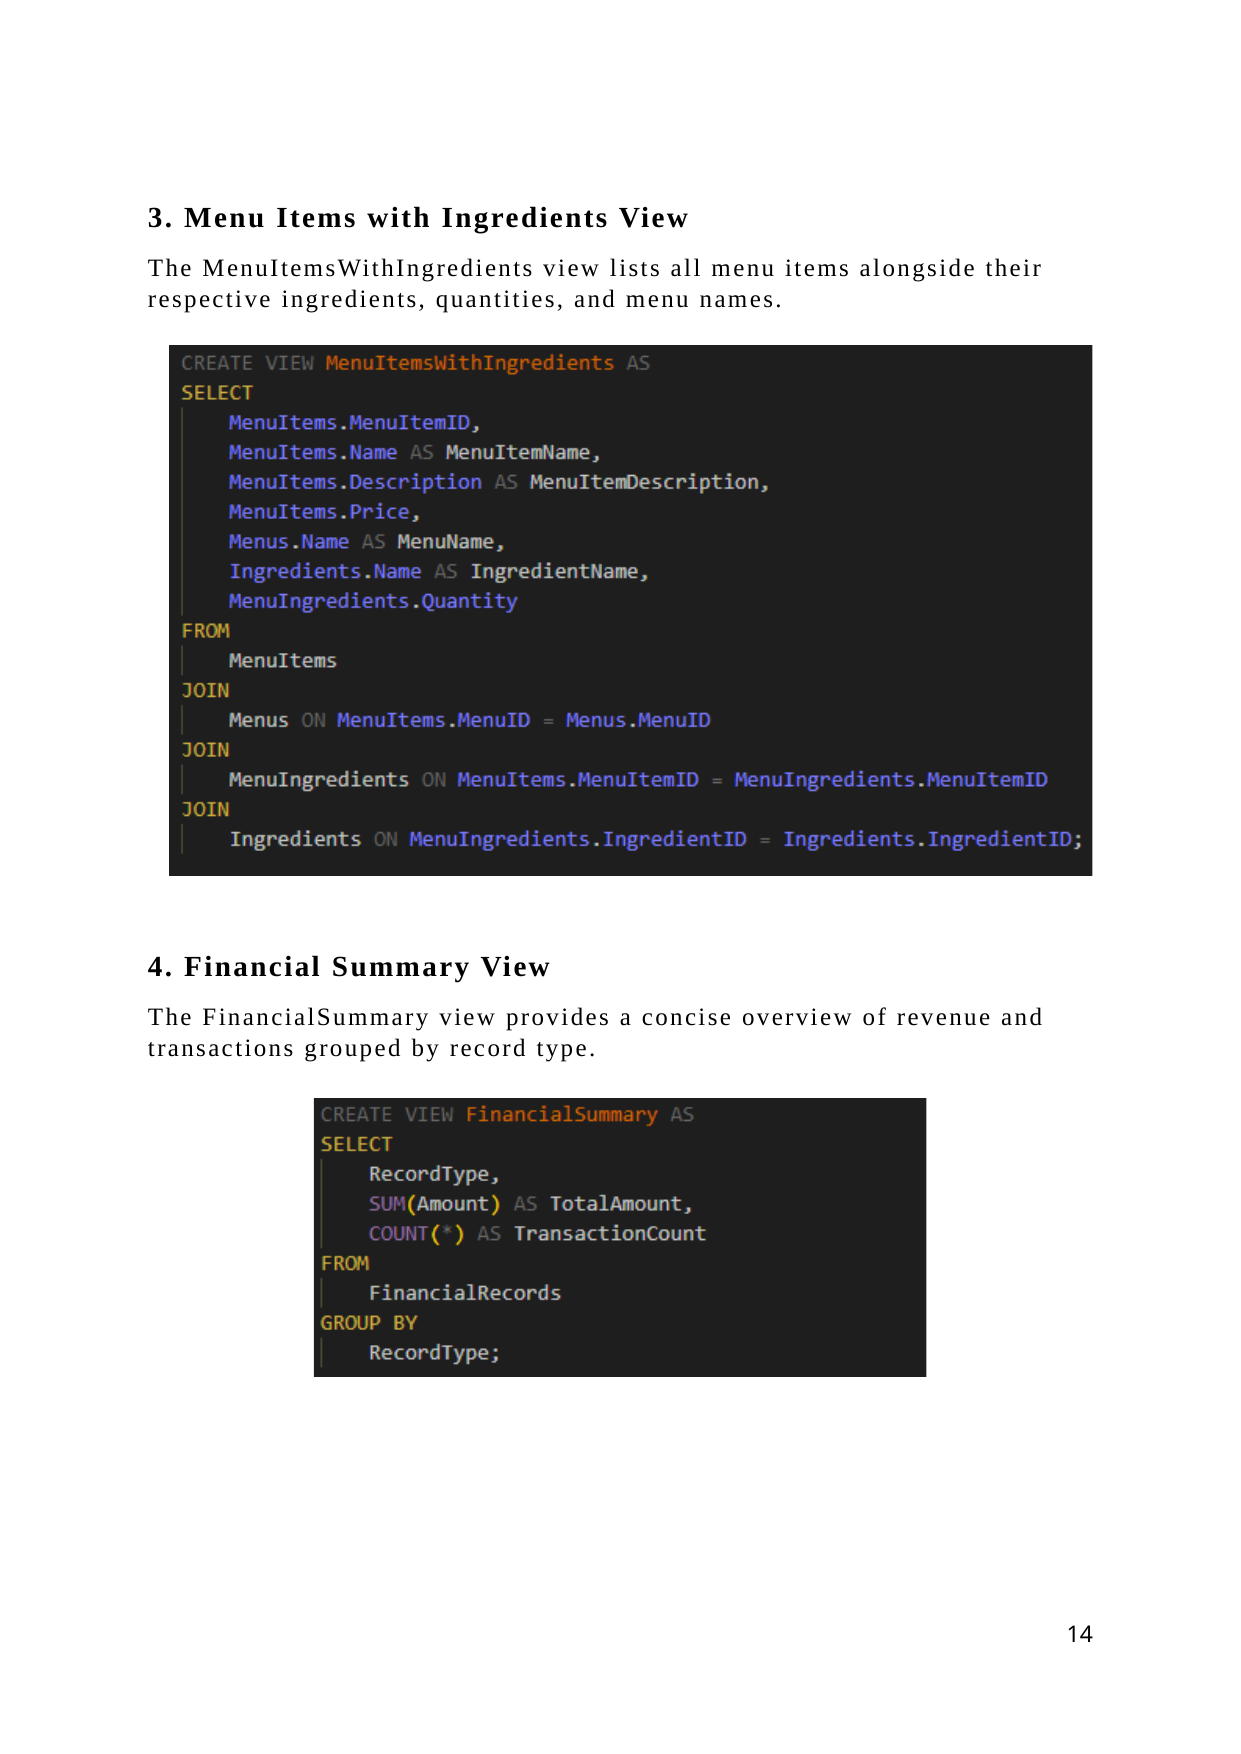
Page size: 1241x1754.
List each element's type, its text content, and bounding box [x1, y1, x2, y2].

text The FinancialSummary view provides a concise overview of revenue and transactions grouped by record type. [148, 1002, 1093, 1062]
text 3. Menu Items with Ingredients View [148, 200, 1093, 234]
picture [169, 345, 1093, 876]
text The MenuItemsWithIngredients view lists all menu items alongside their respective ingredients, quantities, and menu names. [148, 253, 1093, 313]
text 4. Financial Summary View [148, 949, 1093, 983]
picture [313, 1098, 927, 1377]
